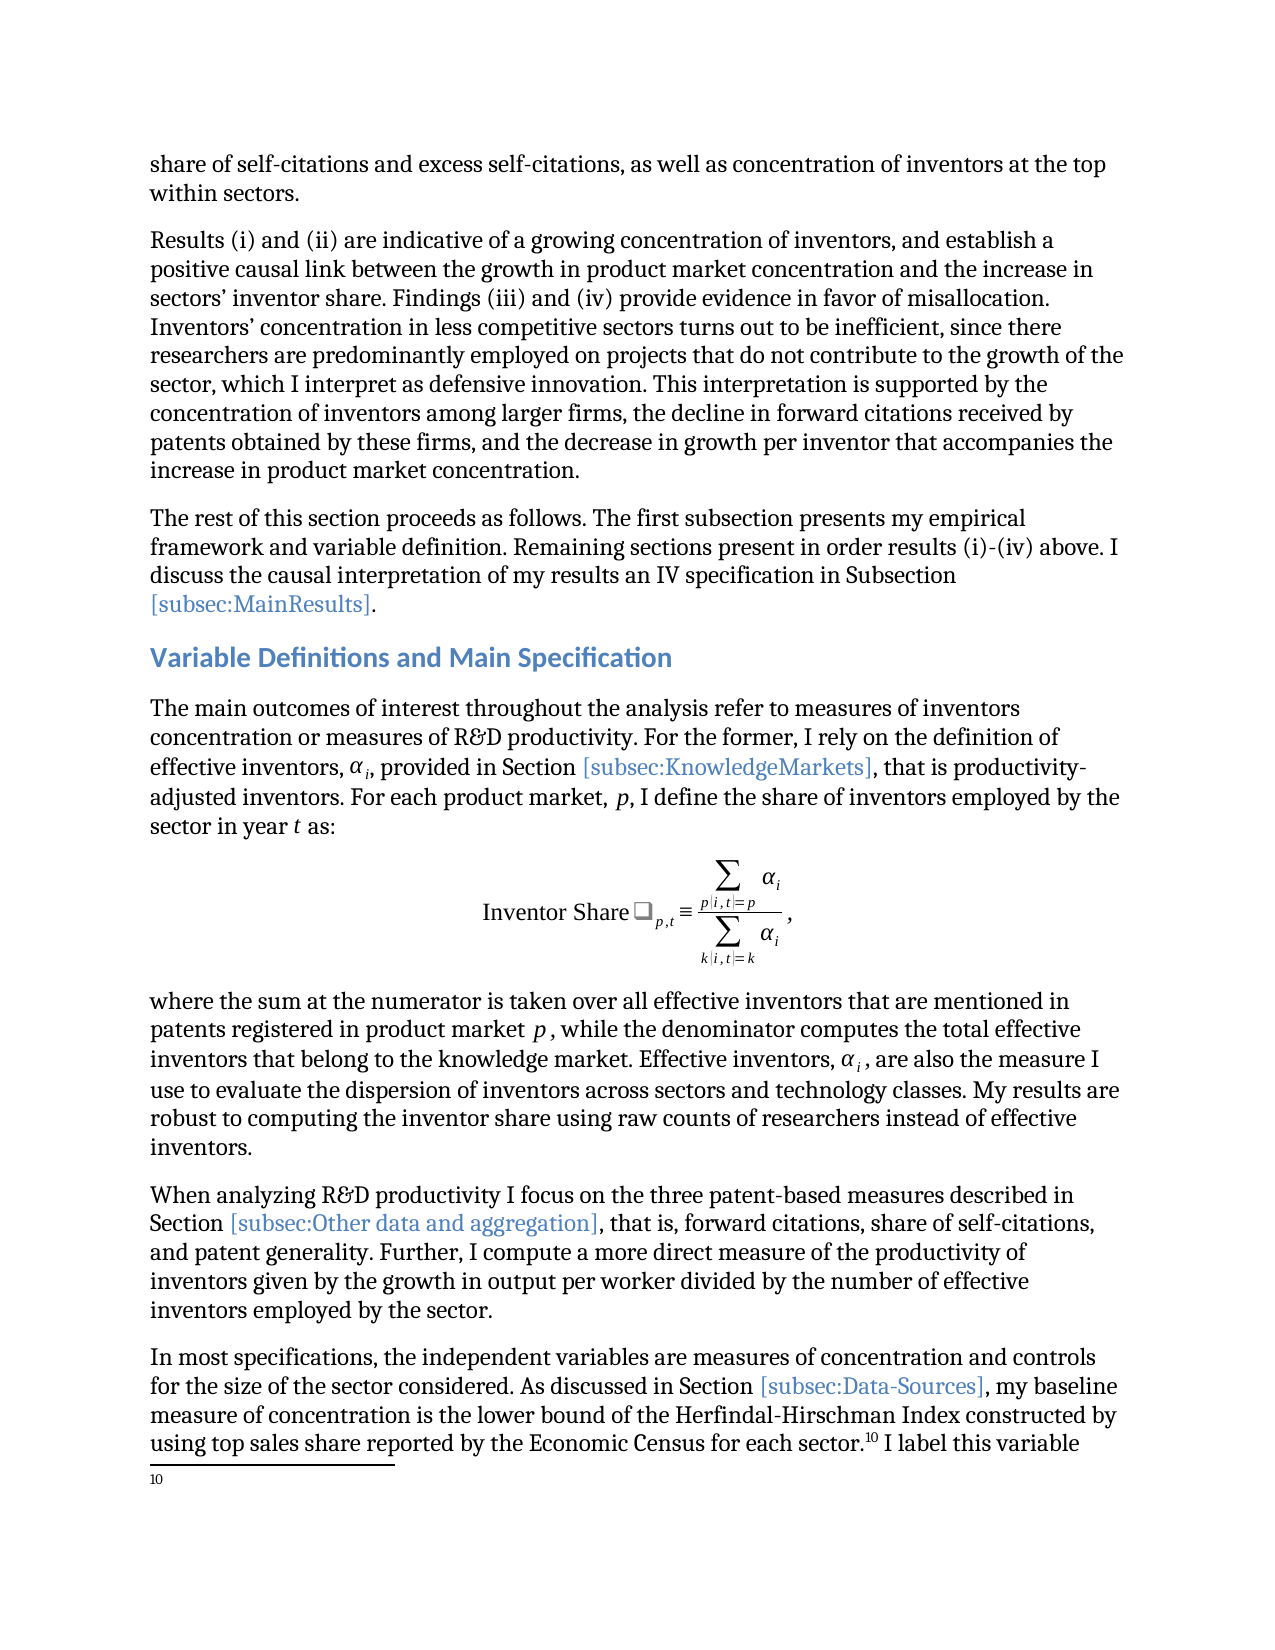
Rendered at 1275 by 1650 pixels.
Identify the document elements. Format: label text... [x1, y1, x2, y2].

text The main outcomes of interest throughout the analysis refer to measures of inventors concentration or measures of R&D productivity. For the former, I rely on the definition of effective inventors, , provided in Section [subsec:KnowledgeMarkets], that is productivity-adjusted inventors. For each product market, , I define the share of inventors employed by the sector in year as: [150, 694, 1125, 840]
subtitle Variable Definitions and Main Specification [150, 639, 1125, 675]
text The rest of this section proceeds as follows. The first subsection presents my empirical framework and variable definition. Remaining sections present in order results (i)-(iv) above. I discuss the causal interpretation of my results an IV specification in Subsection [subsec:MainResults]. [150, 504, 1125, 619]
text Results (i) and (ii) are indicative of a growing concentration of inventors, and establish a positive causal link between the growth in product market concentration and the increase in sectors’ inventor share. Findings (iii) and (iv) provide evidence in favor of misallocation. Inventors’ concentration in less competitive sectors turns out to be inefficient, since there researchers are predominantly employed on projects that do not contribute to the growth of the sector, which I interpret as defensive innovation. This interpretation is supported by the concentration of inventors among larger firms, the decline in forward citations received by patents obtained by these firms, and the decrease in growth per inventor that accompanies the increase in product market concentration. [150, 226, 1125, 485]
text When analyzing R&D productivity I focus on the three patent-based measures described in Section [subsec:Other data and aggregation], that is, forward citations, share of self-citations, and patent generality. Further, I compute a more direct measure of the productivity of inventors given by the growth in output per worker divided by the number of effective inventors employed by the sector. [150, 1181, 1125, 1324]
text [150, 1343, 1125, 1458]
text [150, 150, 1125, 207]
text where the sum at the numerator is taken over all effective inventors that are mentioned in patents registered in product market while the denominator computes the total effective inventors that belong to the knowledge market. Effective inventors, are also the measure I use to evaluate the dispersion of inventors across sectors and technology classes. My results are robust to computing the inventor share using raw counts of researchers instead of effective inventors. [150, 987, 1125, 1162]
